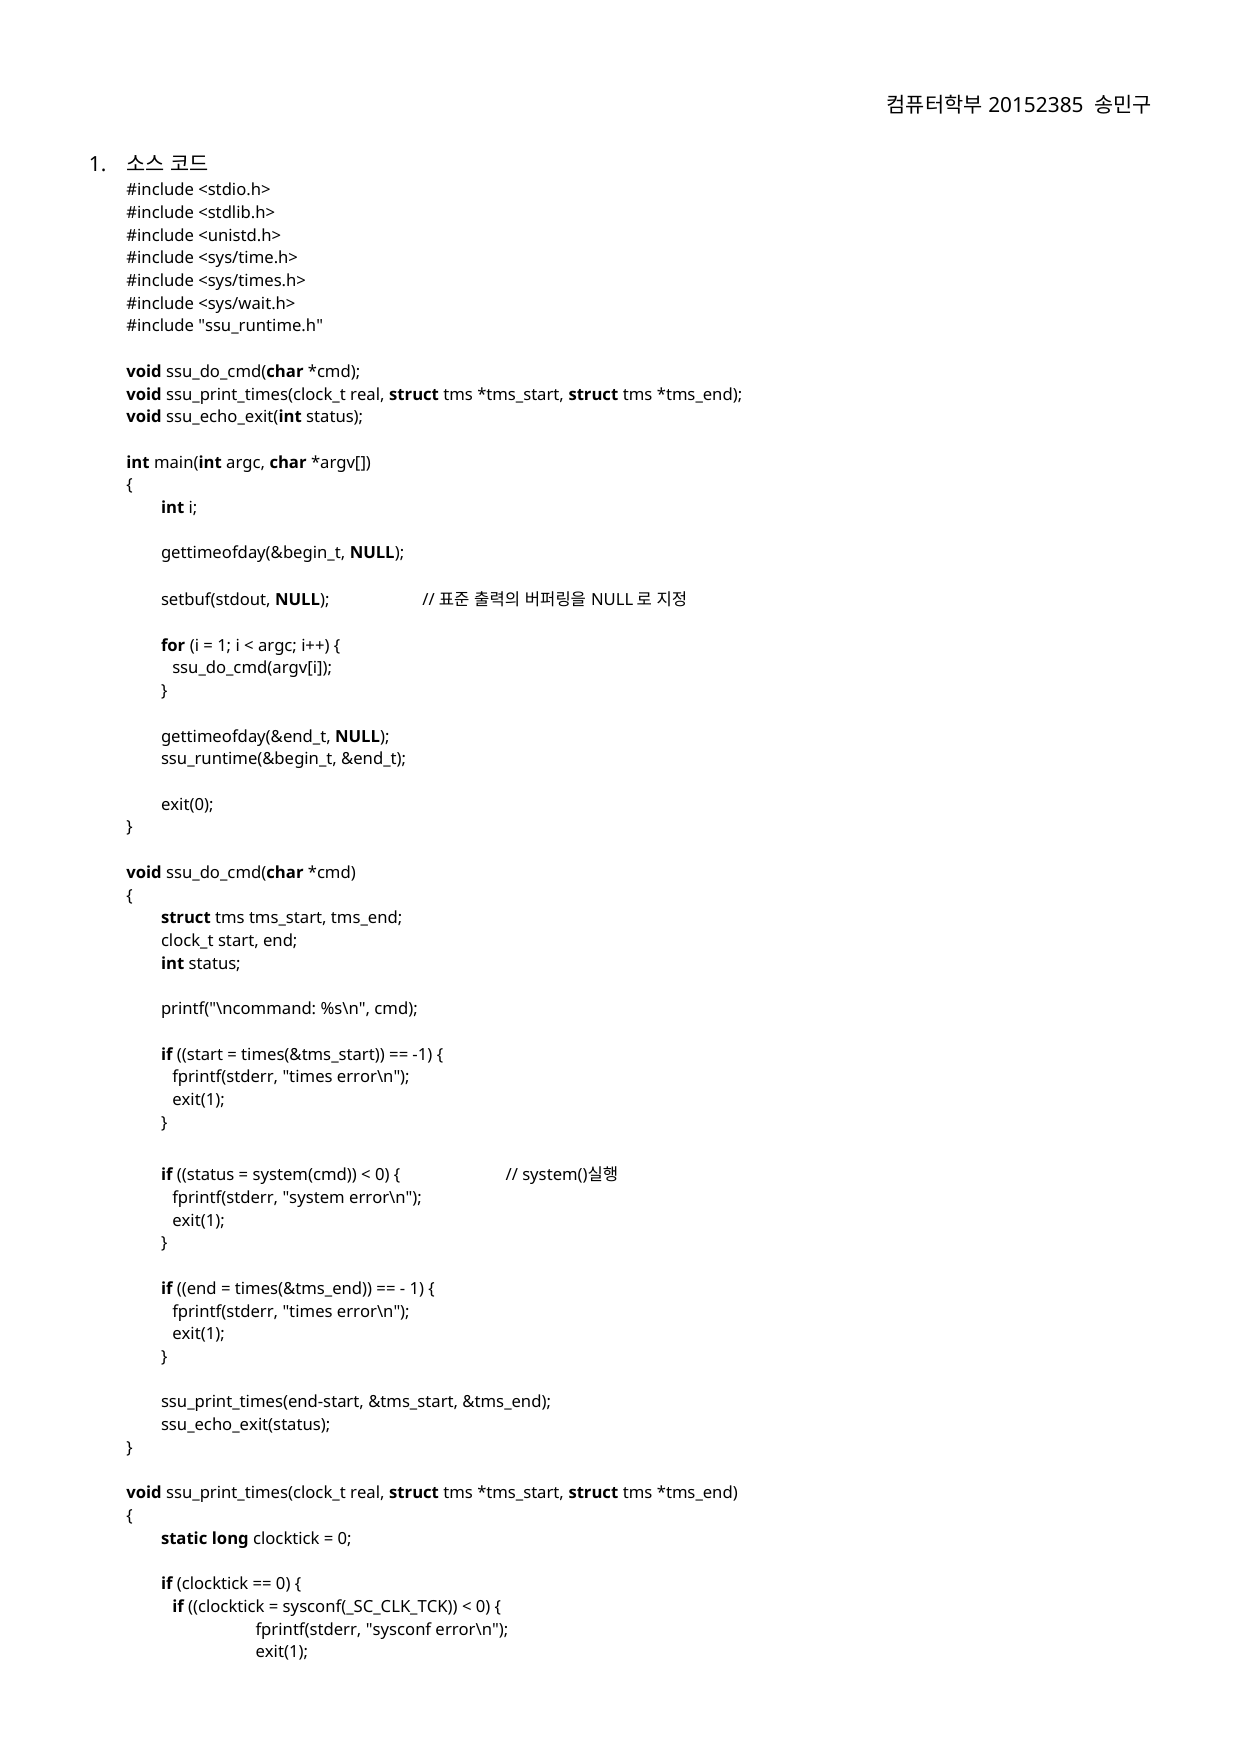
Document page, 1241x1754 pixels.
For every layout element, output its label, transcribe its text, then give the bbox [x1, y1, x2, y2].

text void ssu_echo_exit(int status); [126, 405, 1152, 427]
text clock_t start, end; [126, 929, 1152, 951]
text static long clocktick = 0; [126, 1526, 1152, 1549]
text if ((end = times(&tms_end)) == - 1) { [126, 1277, 1152, 1299]
text #include "ssu_runtime.h" [126, 314, 1152, 337]
text gettimeofday(&end_t, NULL); [126, 724, 1152, 747]
text exit(1); [126, 1088, 1152, 1110]
text if ((start = times(&tms_start)) == -1) { [126, 1042, 1152, 1065]
text #include <unistd.h> [126, 223, 1152, 246]
text if (clocktick == 0) { [126, 1572, 1152, 1594]
text void ssu_do_cmd(char *cmd); [126, 359, 1152, 382]
text void ssu_print_times(clock_t real, struct tms *tms_start, struct tms *tms_end) [126, 1481, 1152, 1504]
text #include <sys/time.h> [126, 246, 1152, 268]
text #include <sys/times.h> [126, 268, 1152, 291]
text for (i = 1; i < argc; i++) { [126, 633, 1152, 656]
text fprintf(stderr, "times error\n"); [126, 1299, 1152, 1322]
text } [126, 1436, 1152, 1458]
text exit(1); [126, 1322, 1152, 1345]
text setbuf(stdout, NULL); // 표준 출력의 버퍼링을 NULL로 지정 [126, 586, 1152, 611]
text fprintf(stderr, "system error\n"); [126, 1186, 1152, 1208]
text { [126, 883, 1152, 906]
text { [126, 1504, 1152, 1526]
text #include <stdlib.h> [126, 200, 1152, 223]
text exit(0); [126, 792, 1152, 815]
text exit(1); [126, 1208, 1152, 1231]
list 소스 코드 [89, 147, 1152, 178]
text #include <stdio.h> [126, 178, 1152, 200]
text int main(int argc, char *argv[]) [126, 450, 1152, 473]
text fprintf(stderr, "times error\n"); [126, 1065, 1152, 1088]
text } [126, 1345, 1152, 1367]
text { [126, 473, 1152, 496]
text void ssu_print_times(clock_t real, struct tms *tms_start, struct tms *tms_end); [126, 382, 1152, 405]
text } [126, 815, 1152, 838]
text printf("\ncommand: %s\n", cmd); [126, 997, 1152, 1019]
text 컴퓨터학부 20152385 송민구 [89, 89, 1152, 119]
text if ((status = system(cmd)) < 0) { // system()실행 [126, 1161, 1152, 1186]
text ssu_do_cmd(argv[i]); [126, 656, 1152, 679]
text int status; [126, 951, 1152, 974]
text } [126, 679, 1152, 702]
text } [126, 1231, 1152, 1254]
text struct tms tms_start, tms_end; [126, 906, 1152, 929]
text int i; [126, 496, 1152, 518]
text ssu_print_times(end-start, &tms_start, &tms_end); [126, 1390, 1152, 1413]
text } [126, 1110, 1152, 1133]
text void ssu_do_cmd(char *cmd) [126, 861, 1152, 883]
text fprintf(stderr, "sysconf error\n"); [126, 1617, 1152, 1640]
text ssu_runtime(&begin_t, &end_t); [126, 747, 1152, 770]
text ssu_echo_exit(status); [126, 1413, 1152, 1436]
text exit(1); [126, 1640, 1152, 1663]
text if ((clocktick = sysconf(_SC_CLK_TCK)) < 0) { [126, 1594, 1152, 1617]
text gettimeofday(&begin_t, NULL); [126, 541, 1152, 564]
text #include <sys/wait.h> [126, 291, 1152, 314]
